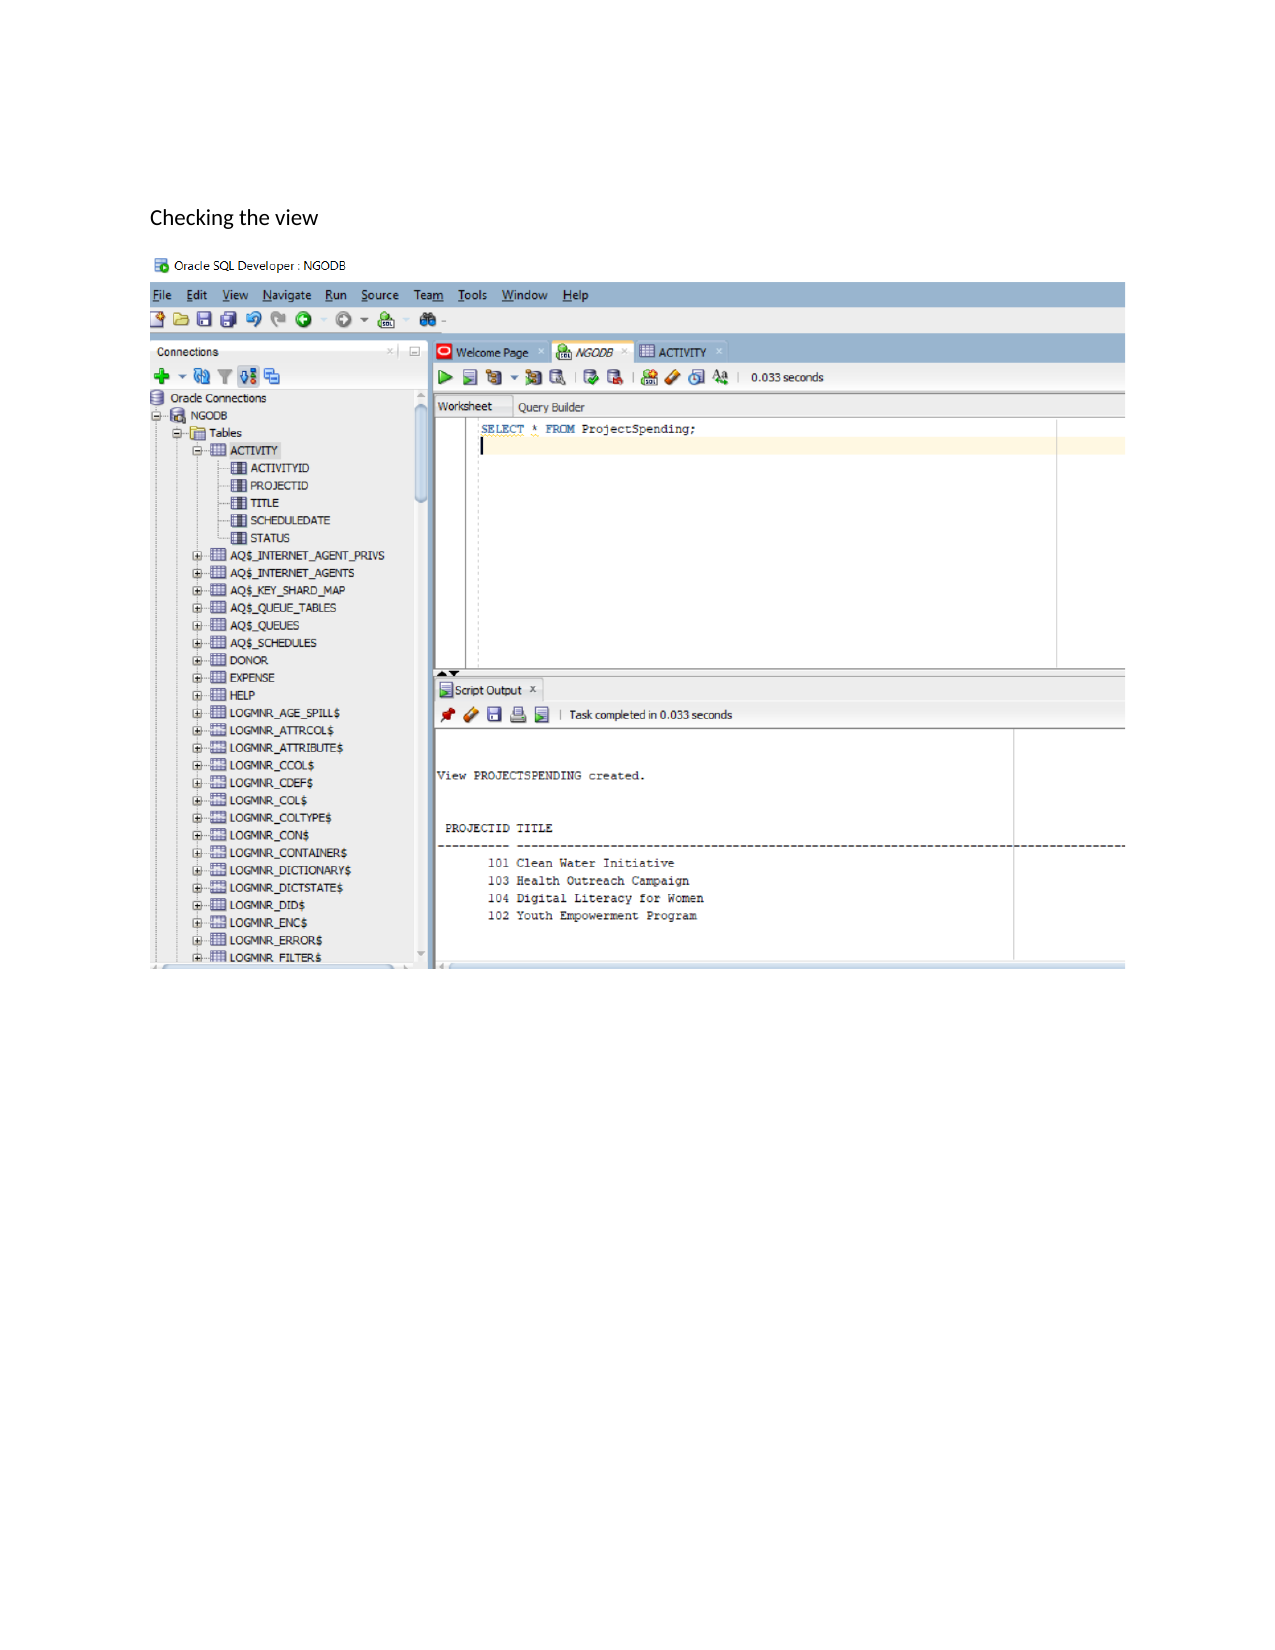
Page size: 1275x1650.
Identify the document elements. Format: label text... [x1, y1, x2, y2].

picture [150, 256, 1125, 969]
text Checking the view [150, 203, 1125, 231]
